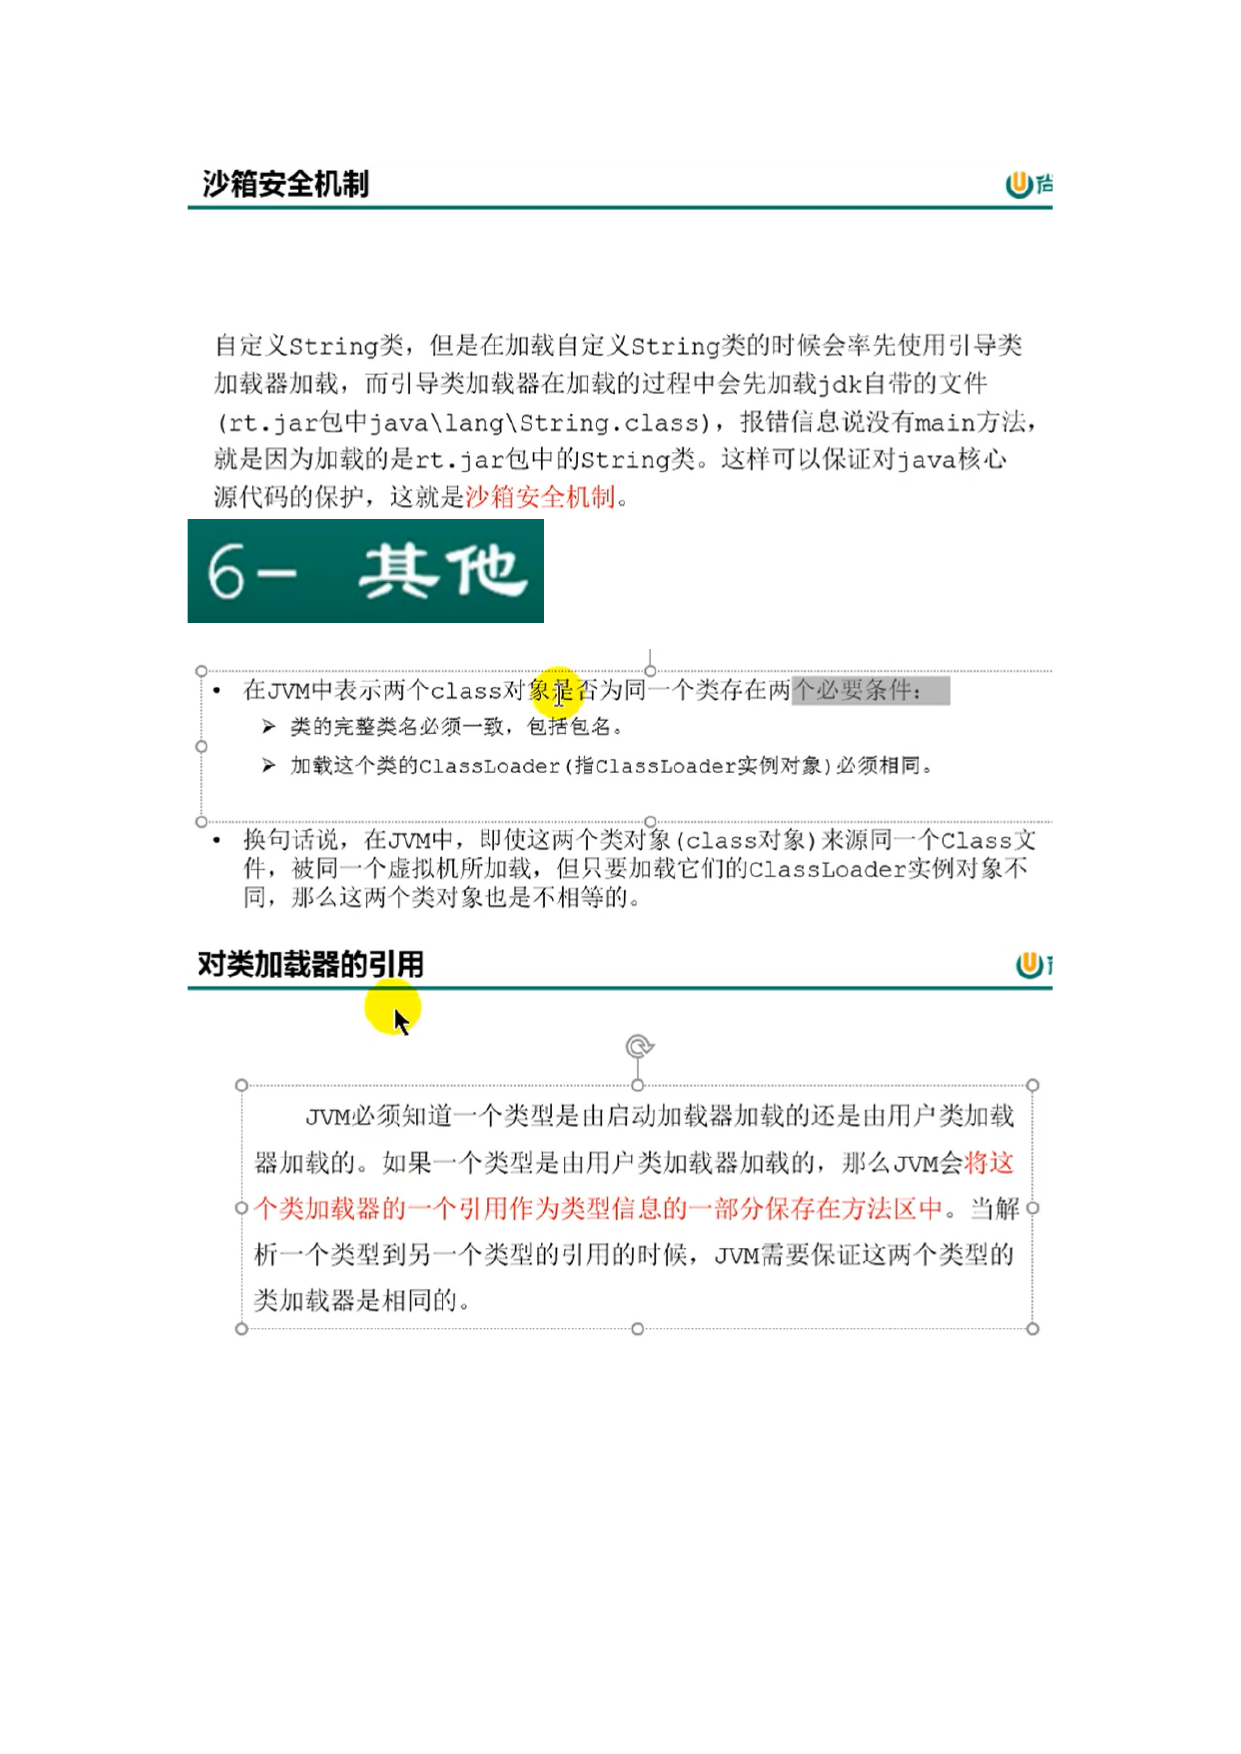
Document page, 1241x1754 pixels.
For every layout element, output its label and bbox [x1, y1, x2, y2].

picture [187, 162, 1053, 623]
picture [187, 942, 1053, 1340]
picture [187, 649, 1053, 928]
